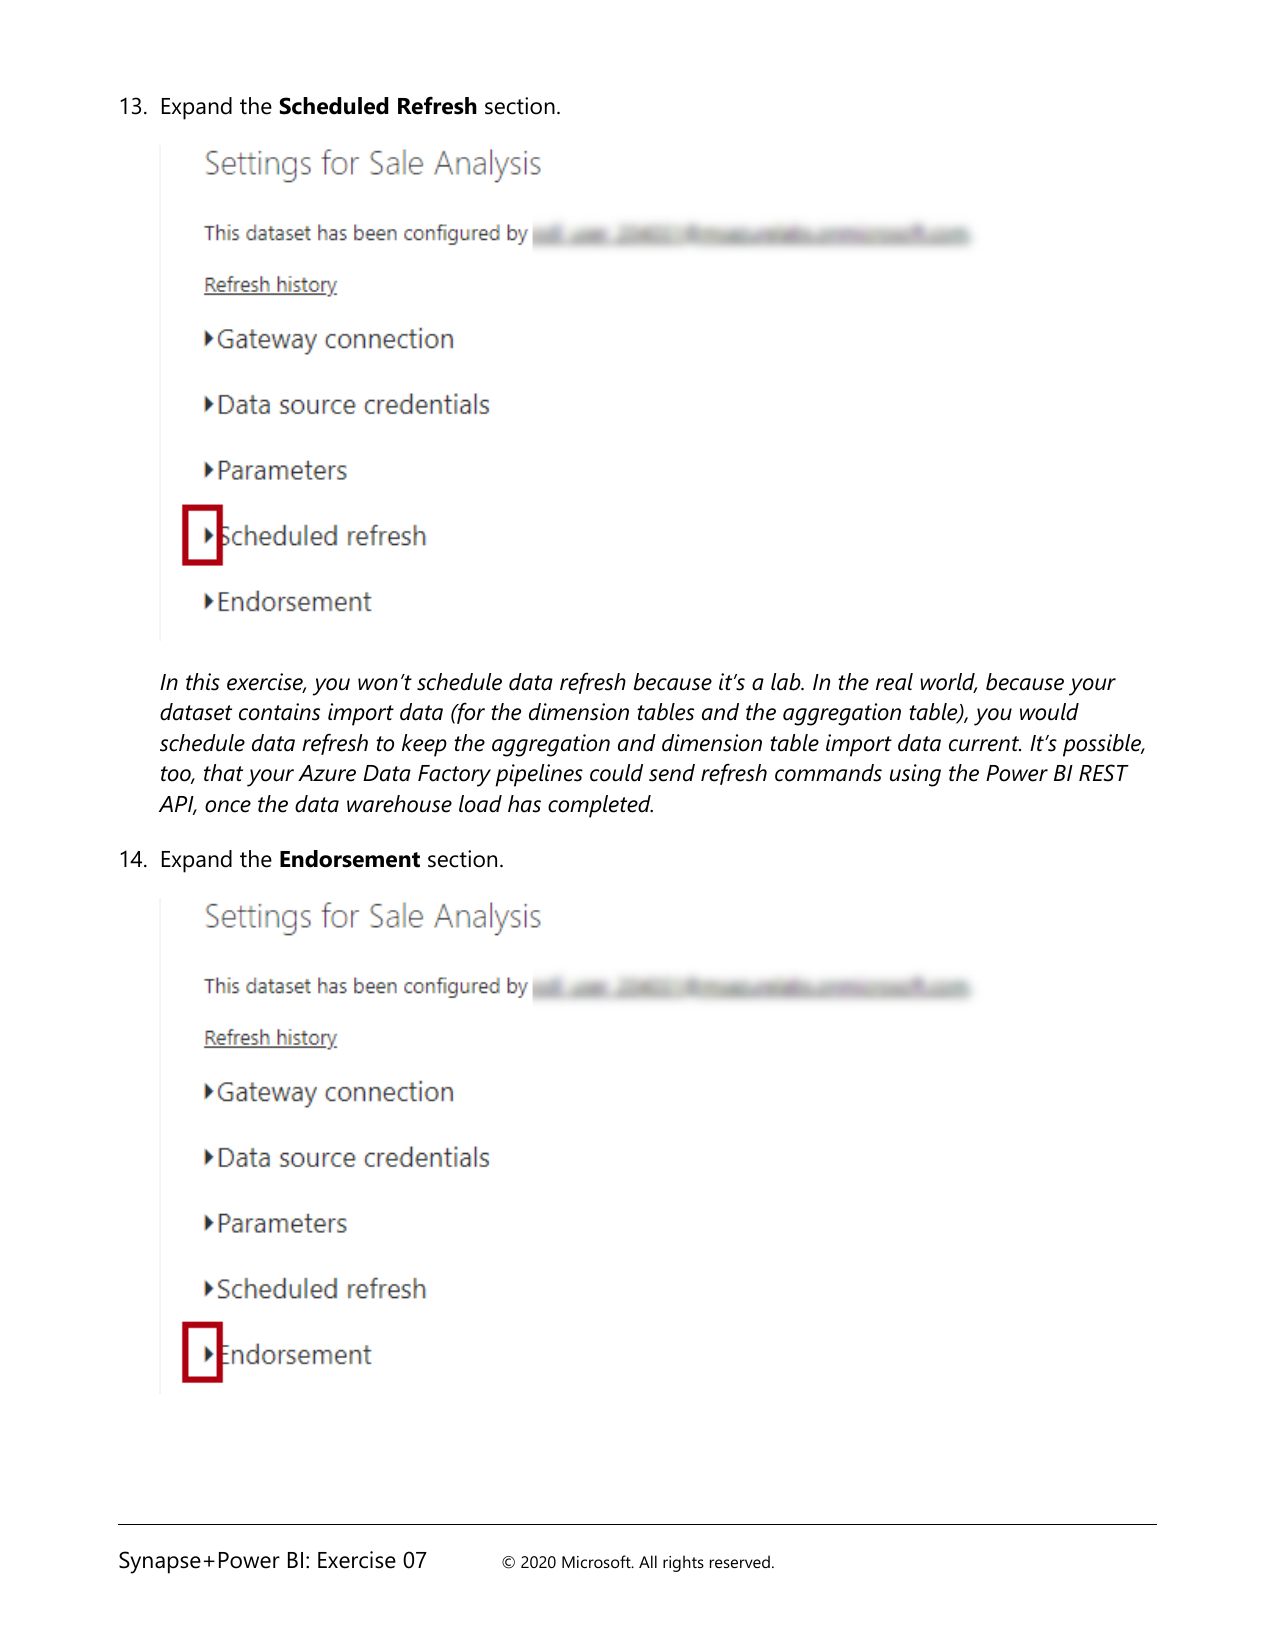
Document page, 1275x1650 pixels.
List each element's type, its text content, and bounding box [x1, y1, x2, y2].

text Expand the Endorsement section. [118, 843, 1157, 873]
text In this exercise, you won’t schedule data refresh because it’s a lab. In the real world, because your dataset contains import data (for the dimension tables and the aggregation table), you would schedule data refresh to keep the aggregation and dimension table import data current. It’s possible, too, that your Azure Data Factory pipelines could send refresh commands using the Power BI REST API, once the data warehouse load has completed. [159, 665, 1157, 818]
text Expand the Scheduled Refresh section. [118, 89, 1157, 120]
picture [159, 145, 1043, 641]
picture [159, 898, 1043, 1394]
